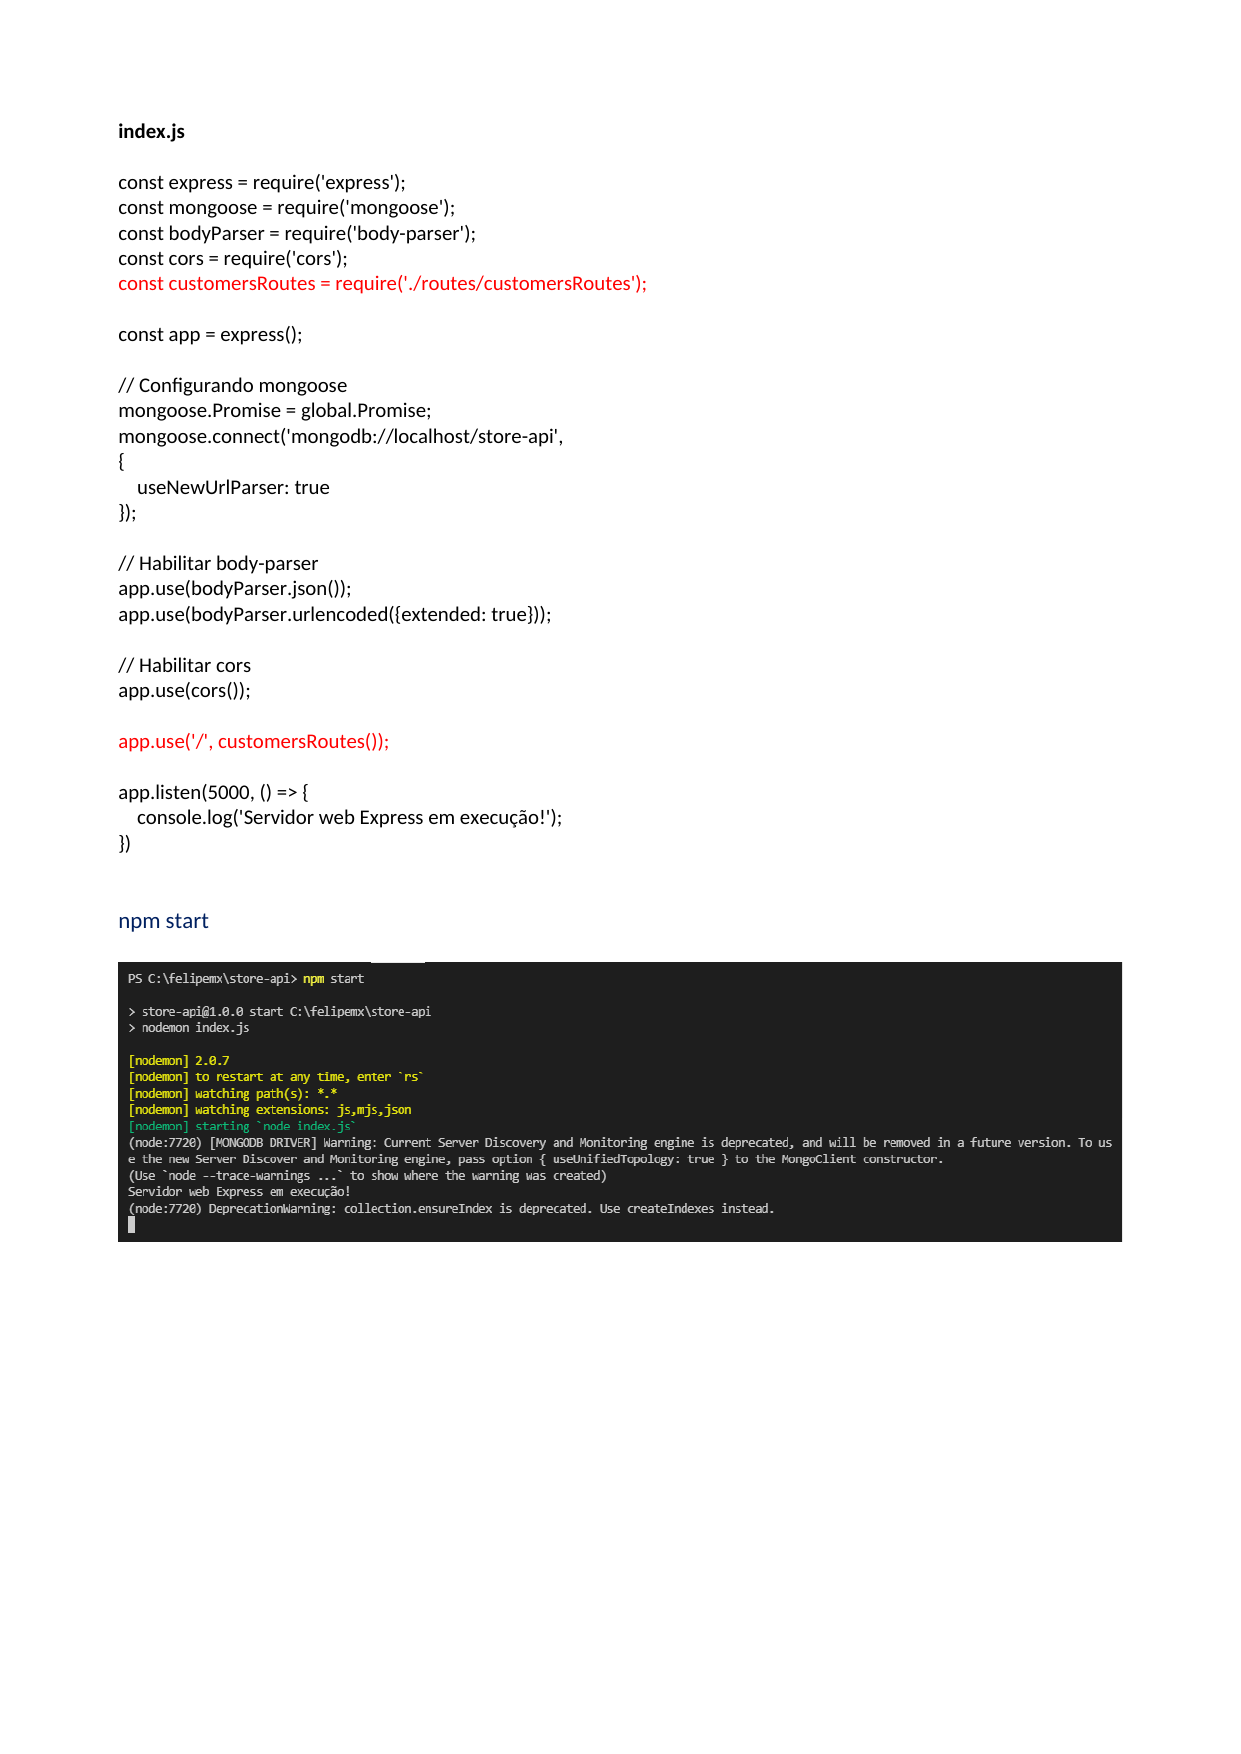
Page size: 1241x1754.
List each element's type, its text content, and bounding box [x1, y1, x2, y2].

text const express = require('express'); [118, 169, 1122, 194]
text // Configurando mongoose [118, 372, 1122, 398]
text app.listen(5000, () => { [118, 779, 1122, 804]
text const cors = require('cors'); [118, 245, 1122, 271]
text }) [118, 830, 1122, 855]
text app.use(bodyParser.json()); [118, 576, 1122, 601]
text app.use(bodyParser.urlencoded({extended: true})); [118, 601, 1122, 626]
text console.log('Servidor web Express em execução!'); [118, 804, 1122, 830]
text useNewUrlParser: true [118, 474, 1122, 499]
text mongoose.connect('mongodb://localhost/store-api', [118, 423, 1122, 448]
text const bodyParser = require('body-parser'); [118, 220, 1122, 245]
text const mongoose = require('mongoose'); [118, 194, 1122, 220]
text // Habilitar body-parser [118, 550, 1122, 576]
text app.use('/', customersRoutes()); [118, 728, 1122, 753]
text app.use(cors()); [118, 677, 1122, 703]
text // Habilitar cors [118, 652, 1122, 677]
text index.js [118, 118, 1122, 143]
text const customersRoutes = require('./routes/customersRoutes'); [118, 271, 1122, 296]
text npm start [118, 906, 1122, 934]
text { [118, 448, 1122, 474]
text mongoose.Promise = global.Promise; [118, 398, 1122, 423]
text }); [118, 499, 1122, 525]
text const app = express(); [118, 321, 1122, 347]
picture [118, 962, 1123, 1242]
